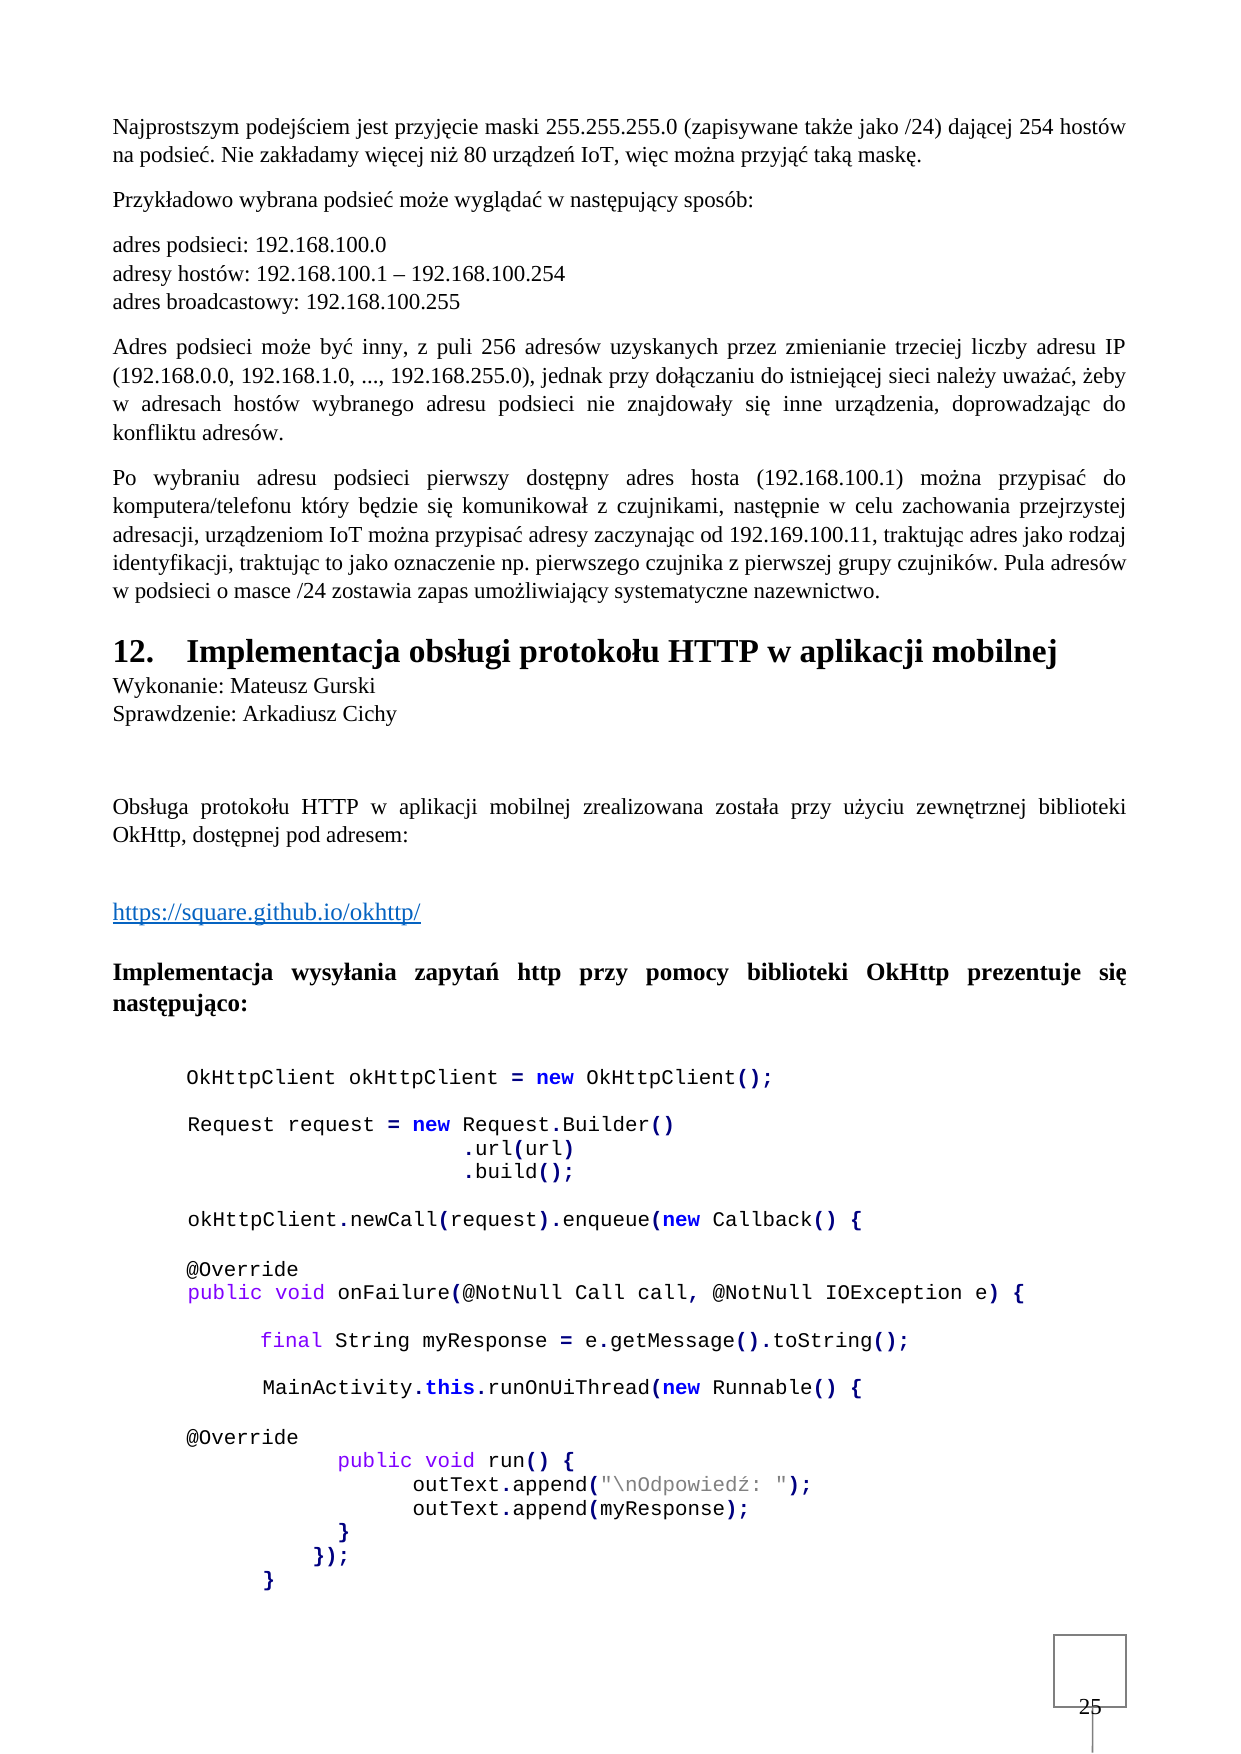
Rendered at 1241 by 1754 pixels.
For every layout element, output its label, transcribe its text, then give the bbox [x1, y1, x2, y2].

text } [112, 1521, 1128, 1545]
text adres podsieci: 192.168.100.0 adresy hostów: 192.168.100.1 – 192.168.100.254 adres broadcastowy: 192.168.100.255 [112, 231, 1128, 315]
text .build(); [112, 1161, 1128, 1185]
text public void onFailure(@NotNull Call call, @NotNull IOException e) { [112, 1282, 1128, 1306]
text Po wybraniu adresu podsieci pierwszy dostępny adres hosta (192.168.100.1) można przypisać do komputera/telefonu który będzie się komunikował z czujnikami, następnie w celu zachowania przejrzystej adresacji, urządzeniom IoT można przypisać adresy zaczynając od 192.169.100.11, traktując adres jako rodzaj identyfikacji, traktując to jako oznaczenie np. pierwszego czujnika z pierwszej grupy czujników. Pula adresów w podsieci o masce /24 zostawia zapas umożliwiający systematyczne nazewnictwo. [112, 464, 1128, 604]
text @Override [112, 1259, 1128, 1282]
text OkHttpClient okHttpClient = new OkHttpClient(); [112, 1067, 1128, 1090]
text MainActivity.this.runOnUiThread(new Runnable() { [112, 1377, 1128, 1401]
text Wykonanie: Mateusz Gurski Sprawdzenie: Arkadiusz Cichy [112, 672, 1128, 726]
subtitle Implementacja obsługi protokołu HTTP w aplikacji mobilnej [112, 631, 1128, 669]
text outText.append(myResponse); [112, 1498, 1128, 1521]
text }); [112, 1545, 1128, 1569]
text Przykładowo wybrana podsieć może wyglądać w następujący sposób: [112, 186, 1128, 213]
text .url(url) [112, 1138, 1128, 1161]
text } [112, 1569, 1128, 1592]
list https://square.github.io/okhttp/ [112, 897, 1128, 926]
text Request request = new Request.Builder() [112, 1114, 1128, 1138]
text Najprostszym podejściem jest przyjęcie maski 255.255.255.0 (zapisywane także jako /24) dającej 254 hostów na podsieć. Nie zakładamy więcej niż 80 urządzeń IoT, więc można przyjąć taką maskę. [112, 113, 1128, 168]
text okHttpClient.newCall(request).enqueue(new Callback() { [112, 1209, 1128, 1232]
text Adres podsieci może być inny, z puli 256 adresów uzyskanych przez zmienianie trzeciej liczby adresu IP (192.168.0.0, 192.168.1.0, ..., 192.168.255.0), jednak przy dołączaniu do istniejącej sieci należy uważać, żeby w adresach hostów wybranego adresu podsieci nie znajdowały się inne urządzenia, doprowadzając do konfliktu adresów. [112, 333, 1128, 445]
list Implementacja wysyłania zapytań http przy pomocy biblioteki OkHttp prezentuje się następująco: [112, 957, 1128, 1017]
text Obsługa protokołu HTTP w aplikacji mobilnej zrealizowana została przy użyciu zewnętrznej biblioteki OkHttp, dostępnej pod adresem: [112, 793, 1128, 848]
text @Override [112, 1427, 1128, 1451]
text final String myResponse = e.getMessage().toString(); [112, 1329, 1128, 1353]
text public void run() { [112, 1451, 1128, 1474]
text outText.append("\nOdpowiedź: "); [112, 1474, 1128, 1498]
